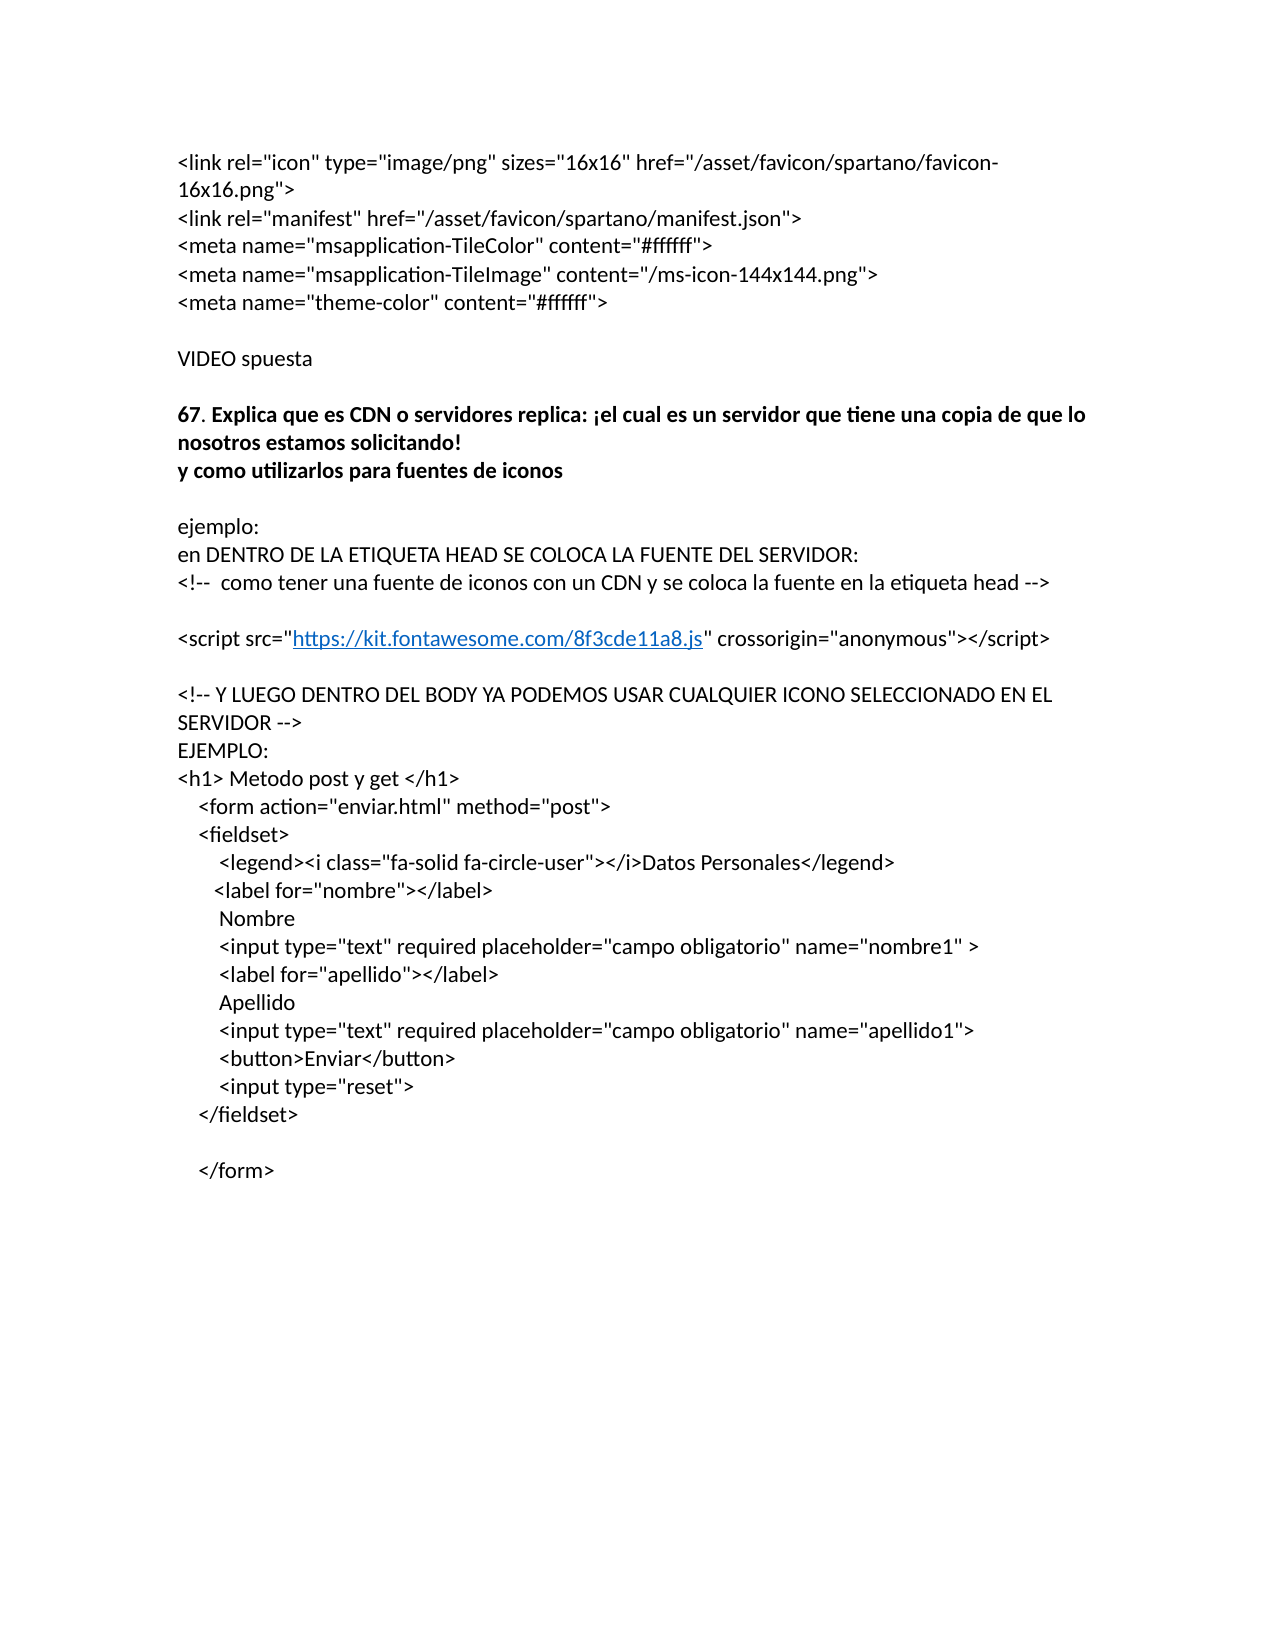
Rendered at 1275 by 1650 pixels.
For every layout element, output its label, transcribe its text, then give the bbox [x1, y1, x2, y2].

text <form action="enviar.html" method="post"> [177, 792, 1098, 820]
text <!-- Y LUEGO DENTRO DEL BODY YA PODEMOS USAR CUALQUIER ICONO SELECCIONADO EN EL SERVIDOR --> [177, 680, 1098, 736]
text <link rel="manifest" href="/asset/favicon/spartano/manifest.json"> [177, 204, 1098, 232]
text <meta name="msapplication-TileColor" content="#ffffff"> [177, 232, 1098, 260]
text y como utilizarlos para fuentes de iconos [177, 456, 1098, 484]
text en DENTRO DE LA ETIQUETA HEAD SE COLOCA LA FUENTE DEL SERVIDOR: [177, 540, 1098, 568]
text <h1> Metodo post y get </h1> [177, 764, 1098, 792]
text <input type="reset"> [177, 1072, 1098, 1100]
text <meta name="theme-color" content="#ffffff"> VIDEO spuesta [177, 288, 1098, 372]
text <label for="nombre"></label> [177, 876, 1098, 904]
text 67. Explica que es CDN o servidores replica: ¡el cual es un servidor que tiene una copia de que lo nosotros estamos solicitando! [177, 400, 1098, 456]
text EJEMPLO: [177, 736, 1098, 764]
text ejemplo: [177, 512, 1098, 540]
text <label for="apellido"></label> [177, 960, 1098, 988]
text Nombre [177, 904, 1098, 932]
text <meta name="msapplication-TileImage" content="/ms-icon-144x144.png"> [177, 260, 1098, 288]
text <!-- como tener una fuente de iconos con un CDN y se coloca la fuente en la etiqueta head --> [177, 568, 1098, 596]
text <link rel="icon" type="image/png" sizes="16x16" href="/asset/favicon/spartano/favicon-16x16.png"> [177, 148, 1098, 204]
text Apellido [177, 988, 1098, 1016]
text </form> [177, 1156, 1098, 1184]
text <input type="text" required placeholder="campo obligatorio" name="nombre1" > [177, 932, 1098, 960]
text <legend><i class="fa-solid fa-circle-user"></i>Datos Personales</legend> [177, 848, 1098, 876]
text <script src="https://kit.fontawesome.com/8f3cde11a8.js" crossorigin="anonymous"></script> [177, 624, 1098, 652]
text <input type="text" required placeholder="campo obligatorio" name="apellido1"> [177, 1016, 1098, 1044]
text <button>Enviar</button> [177, 1044, 1098, 1072]
text </fieldset> [177, 1100, 1098, 1128]
text <fieldset> [177, 820, 1098, 848]
